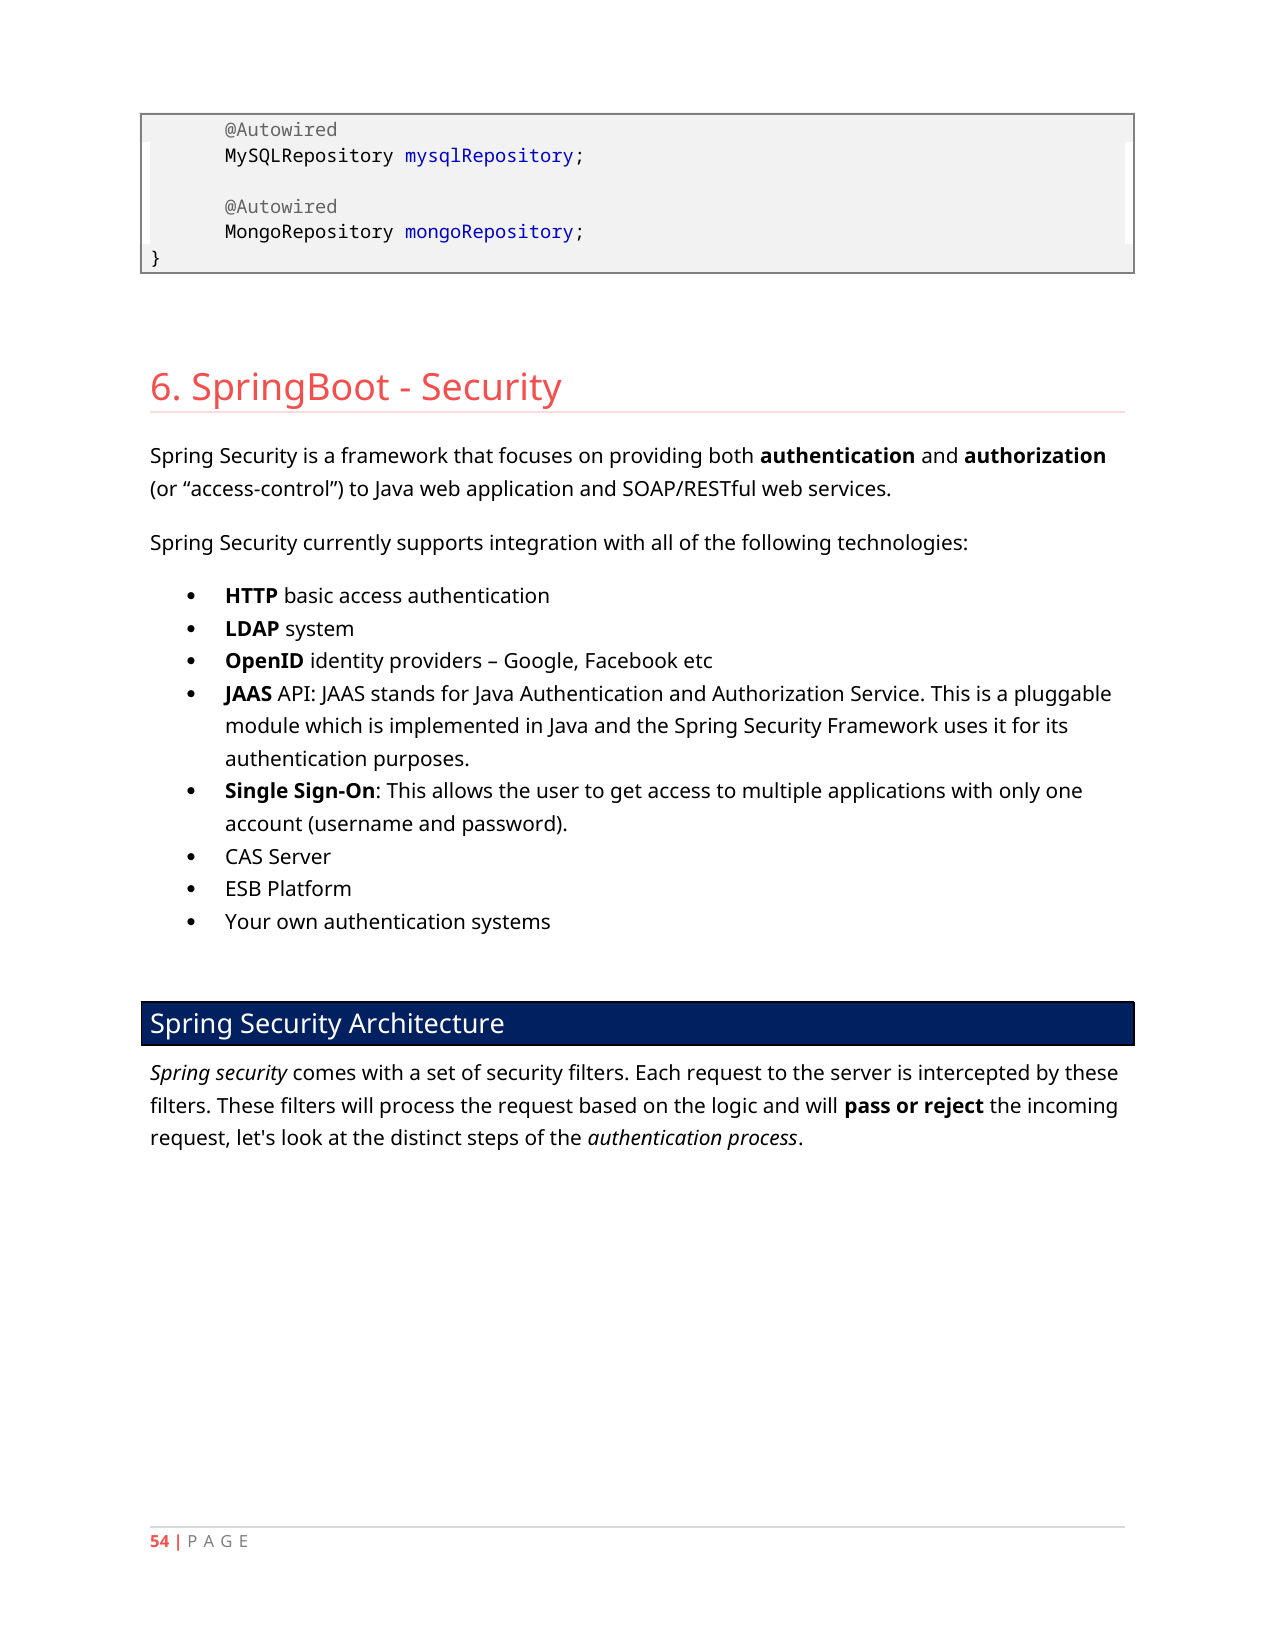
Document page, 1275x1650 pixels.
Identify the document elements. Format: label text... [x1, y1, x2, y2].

list Your own authentication systems [187, 907, 1125, 936]
text Spring Security currently supports integration with all of the following technologies: [150, 528, 1125, 556]
list OpenID identity providers – Google, Facebook etc [187, 646, 1125, 675]
text @Autowired [142, 115, 1133, 142]
list CAS Server [187, 842, 1125, 870]
list LDAP system [187, 614, 1125, 642]
text MongoRepository mongoRepository; [150, 219, 1125, 240]
text Spring Security is a framework that focuses on providing both authentication and authorization (or “access-control”) to Java web application and SOAP/RESTful web services. [150, 442, 1125, 503]
list HTTP basic access authentication [187, 581, 1125, 609]
subtitle 6. SpringBoot - Security [150, 360, 1125, 411]
list JAAS API: JAAS stands for Java Authentication and Authorization Service. This is a pluggable module which is implemented in Java and the Spring Security Framework uses it for its authentication purposes. [187, 679, 1125, 772]
text Spring security comes with a set of security filters. Each request to the server is intercepted by these filters. These filters will process the request based on the logic and will pass or reject the incoming request, let's look at the distinct steps of the authentication process. [150, 1058, 1125, 1152]
text } [142, 240, 1133, 272]
text @Autowired [150, 193, 1125, 219]
list Single Sign-On: This allows the user to get access to multiple applications with only one account (username and password). [187, 777, 1125, 838]
list ESB Platform [187, 874, 1125, 903]
text MySQLRepository mysqlRepository; [150, 142, 1125, 168]
subtitle Spring Security Architecture [142, 1003, 1133, 1044]
